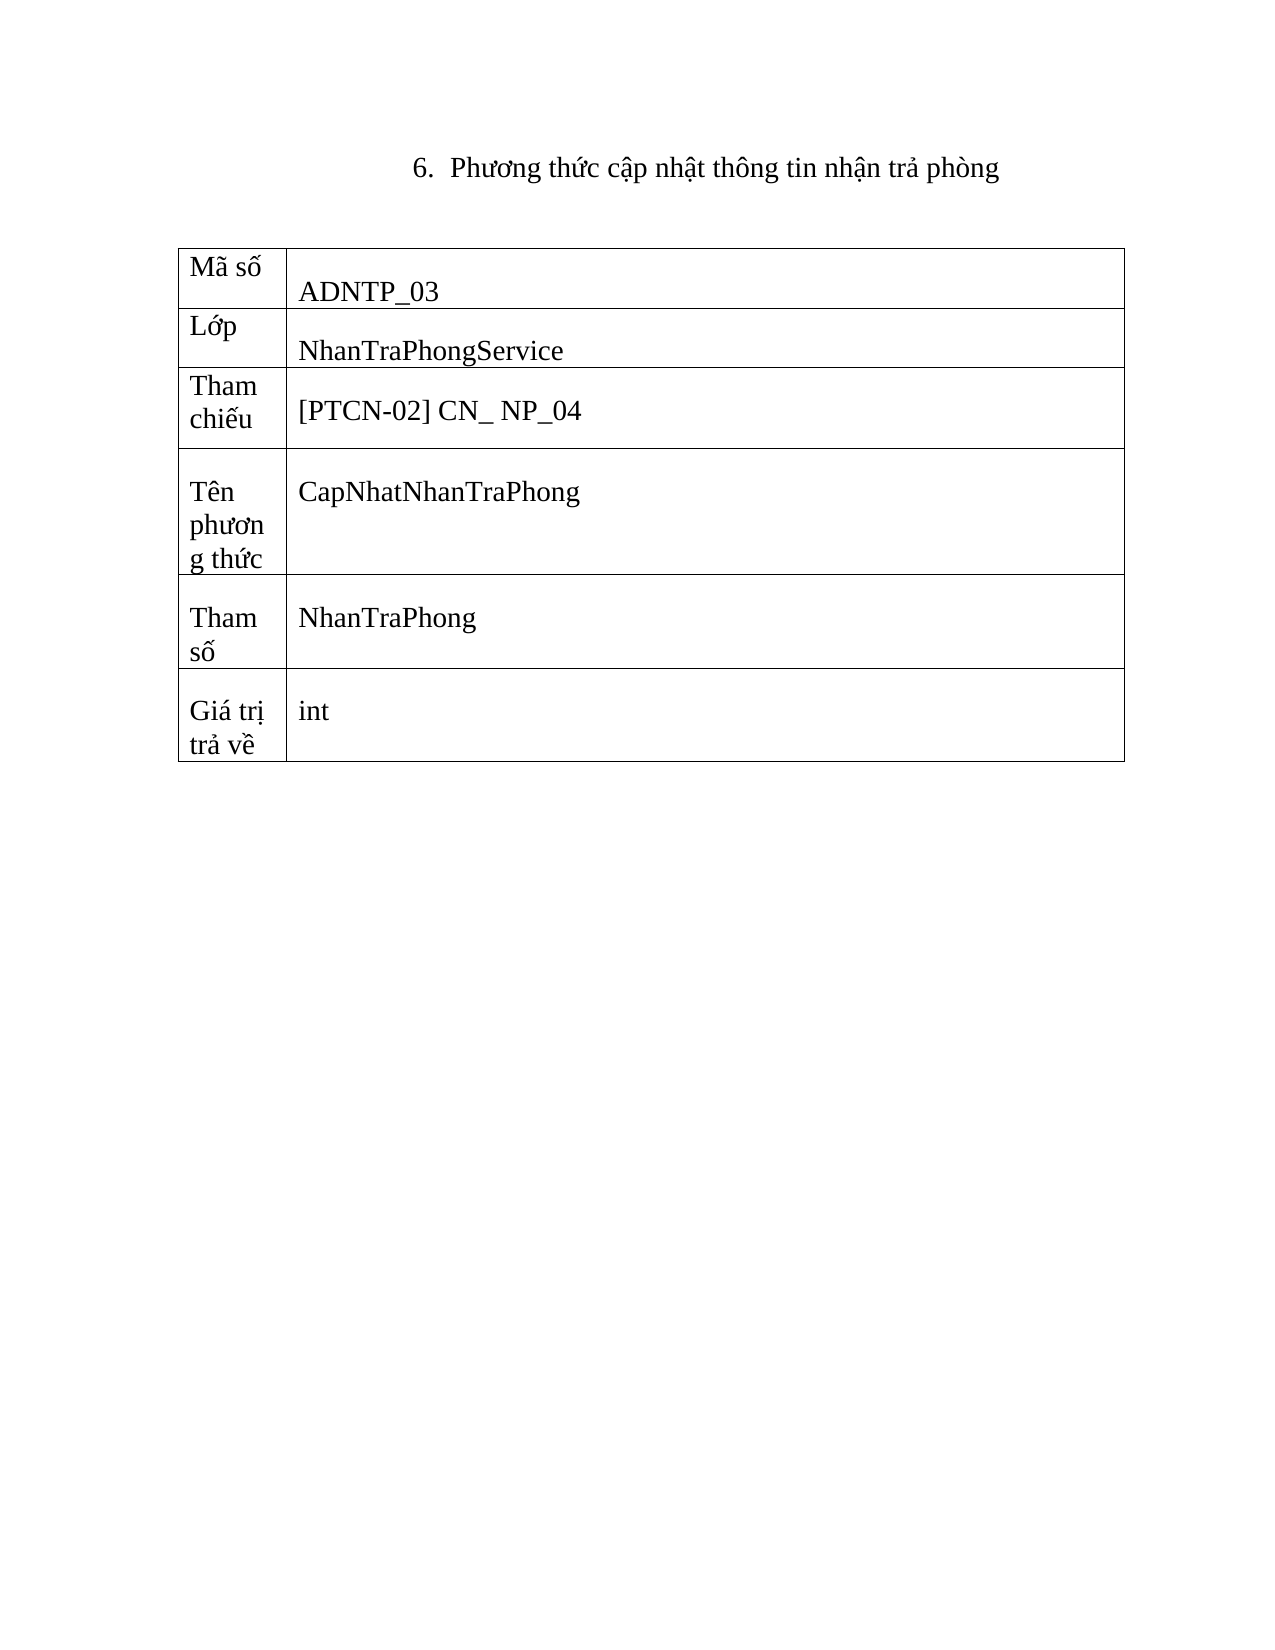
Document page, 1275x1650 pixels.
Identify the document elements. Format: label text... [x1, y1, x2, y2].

title Phương thức cập nhật thông tin nhận trả phòng [412, 150, 1125, 222]
table_cell Tham chiếu [179, 368, 286, 448]
table_cell Lớp [179, 309, 286, 367]
table_cell Tên phương thức [179, 449, 286, 574]
table_cell int [287, 669, 1124, 761]
table_header Mã số [179, 249, 286, 307]
table_cell NhanTraPhongService [287, 309, 1124, 367]
table_cell Tham số [179, 575, 286, 667]
table_cell CapNhatNhanTraPhong [287, 449, 1124, 574]
table_cell NhanTraPhong [287, 575, 1124, 667]
table_cell Giá trị trả về [179, 669, 286, 761]
table_header ADNTP_03 [287, 249, 1124, 307]
table_cell [PTCN-02] CN_ NP_04 [287, 368, 1124, 448]
